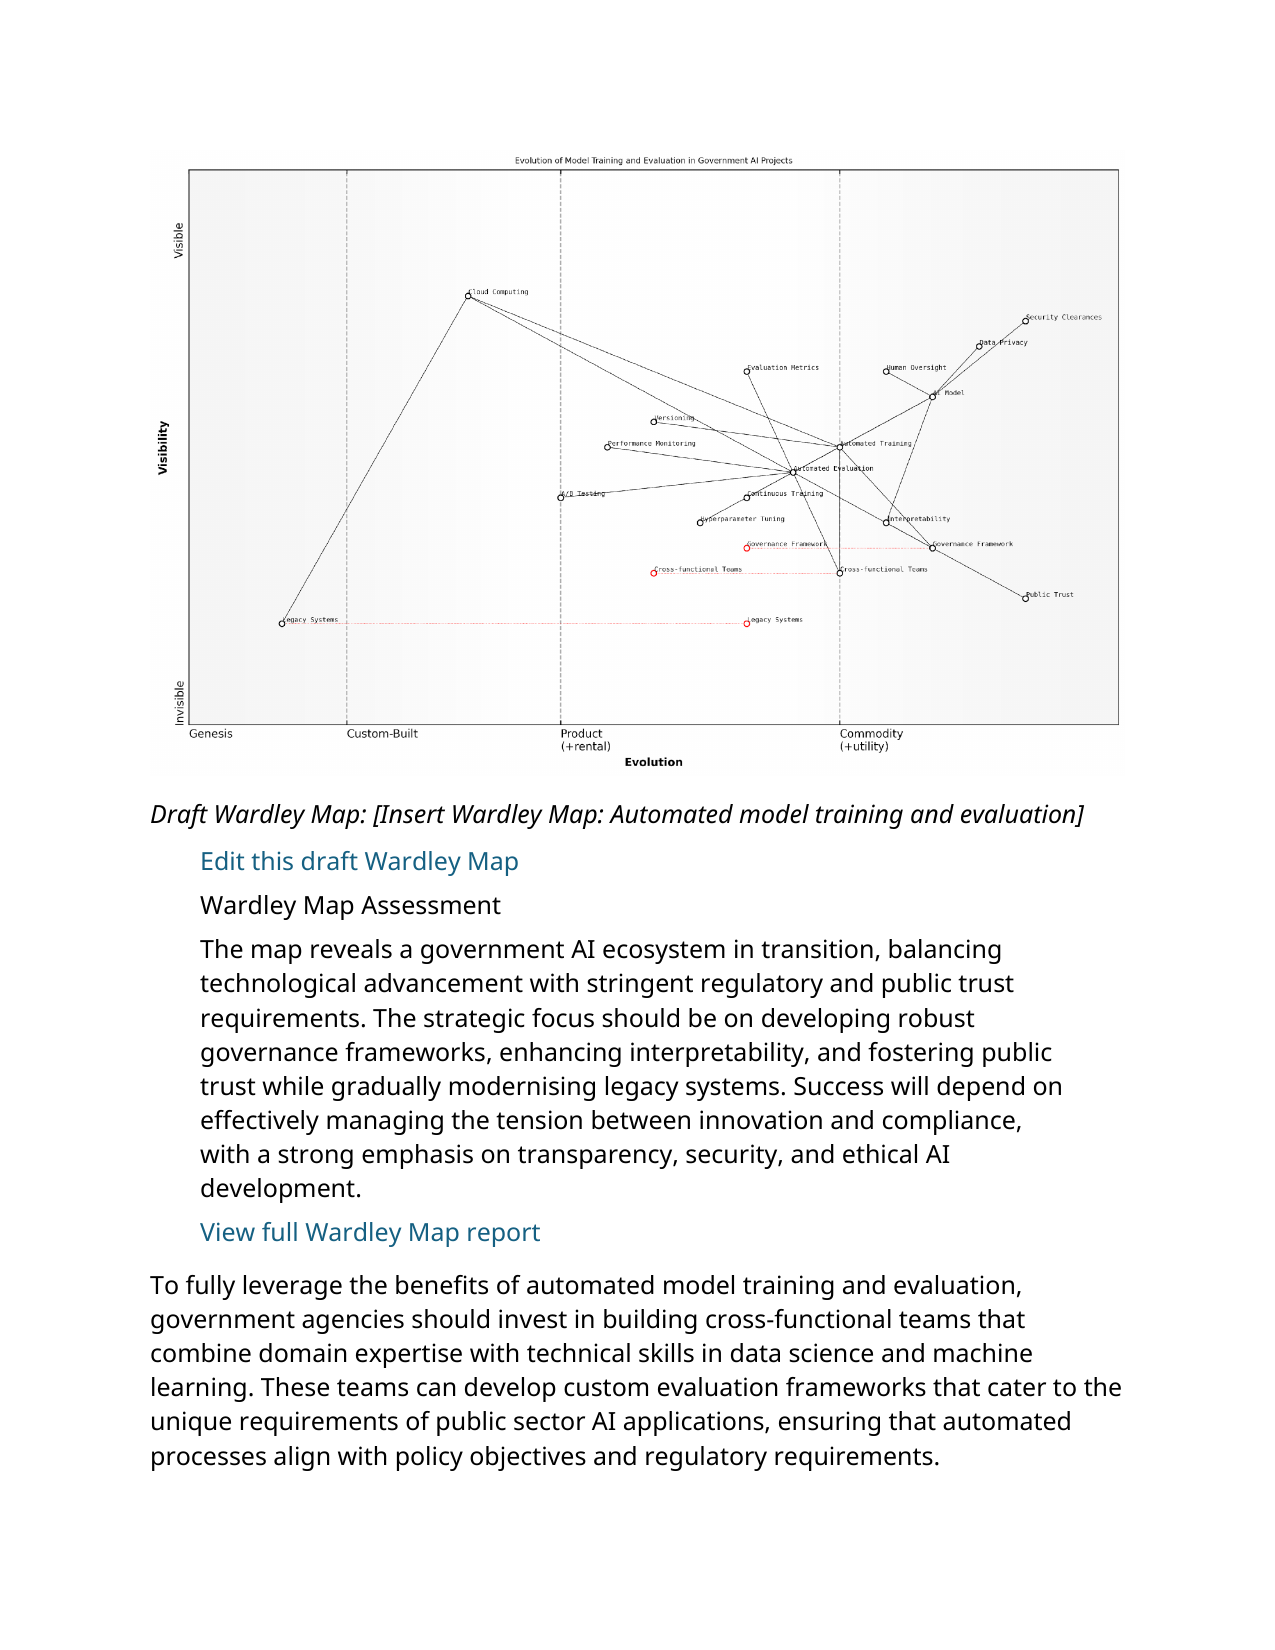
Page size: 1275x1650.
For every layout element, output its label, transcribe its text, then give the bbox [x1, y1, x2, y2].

text To fully leverage the benefits of automated model training and evaluation, government agencies should invest in building cross-functional teams that combine domain expertise with technical skills in data science and machine learning. These teams can develop custom evaluation frameworks that cater to the unique requirements of public sector AI applications, ensuring that automated processes align with policy objectives and regulatory requirements. [150, 1268, 1125, 1472]
text Wardley Map Assessment [200, 888, 1075, 922]
picture [150, 150, 1125, 776]
text Draft Wardley Map: [Insert Wardley Map: Automated model training and evaluation] [150, 797, 1125, 831]
text View full Wardley Map report [200, 1215, 1075, 1249]
text Edit this draft Wardley Map [200, 843, 1075, 877]
text The map reveals a government AI ecosystem in transition, balancing technological advancement with stringent regulatory and public trust requirements. The strategic focus should be on developing robust governance frameworks, enhancing interpretability, and fostering public trust while gradually modernising legacy systems. Success will depend on effectively managing the tension between innovation and compliance, with a strong emphasis on transparency, security, and ethical AI development. [200, 932, 1075, 1204]
